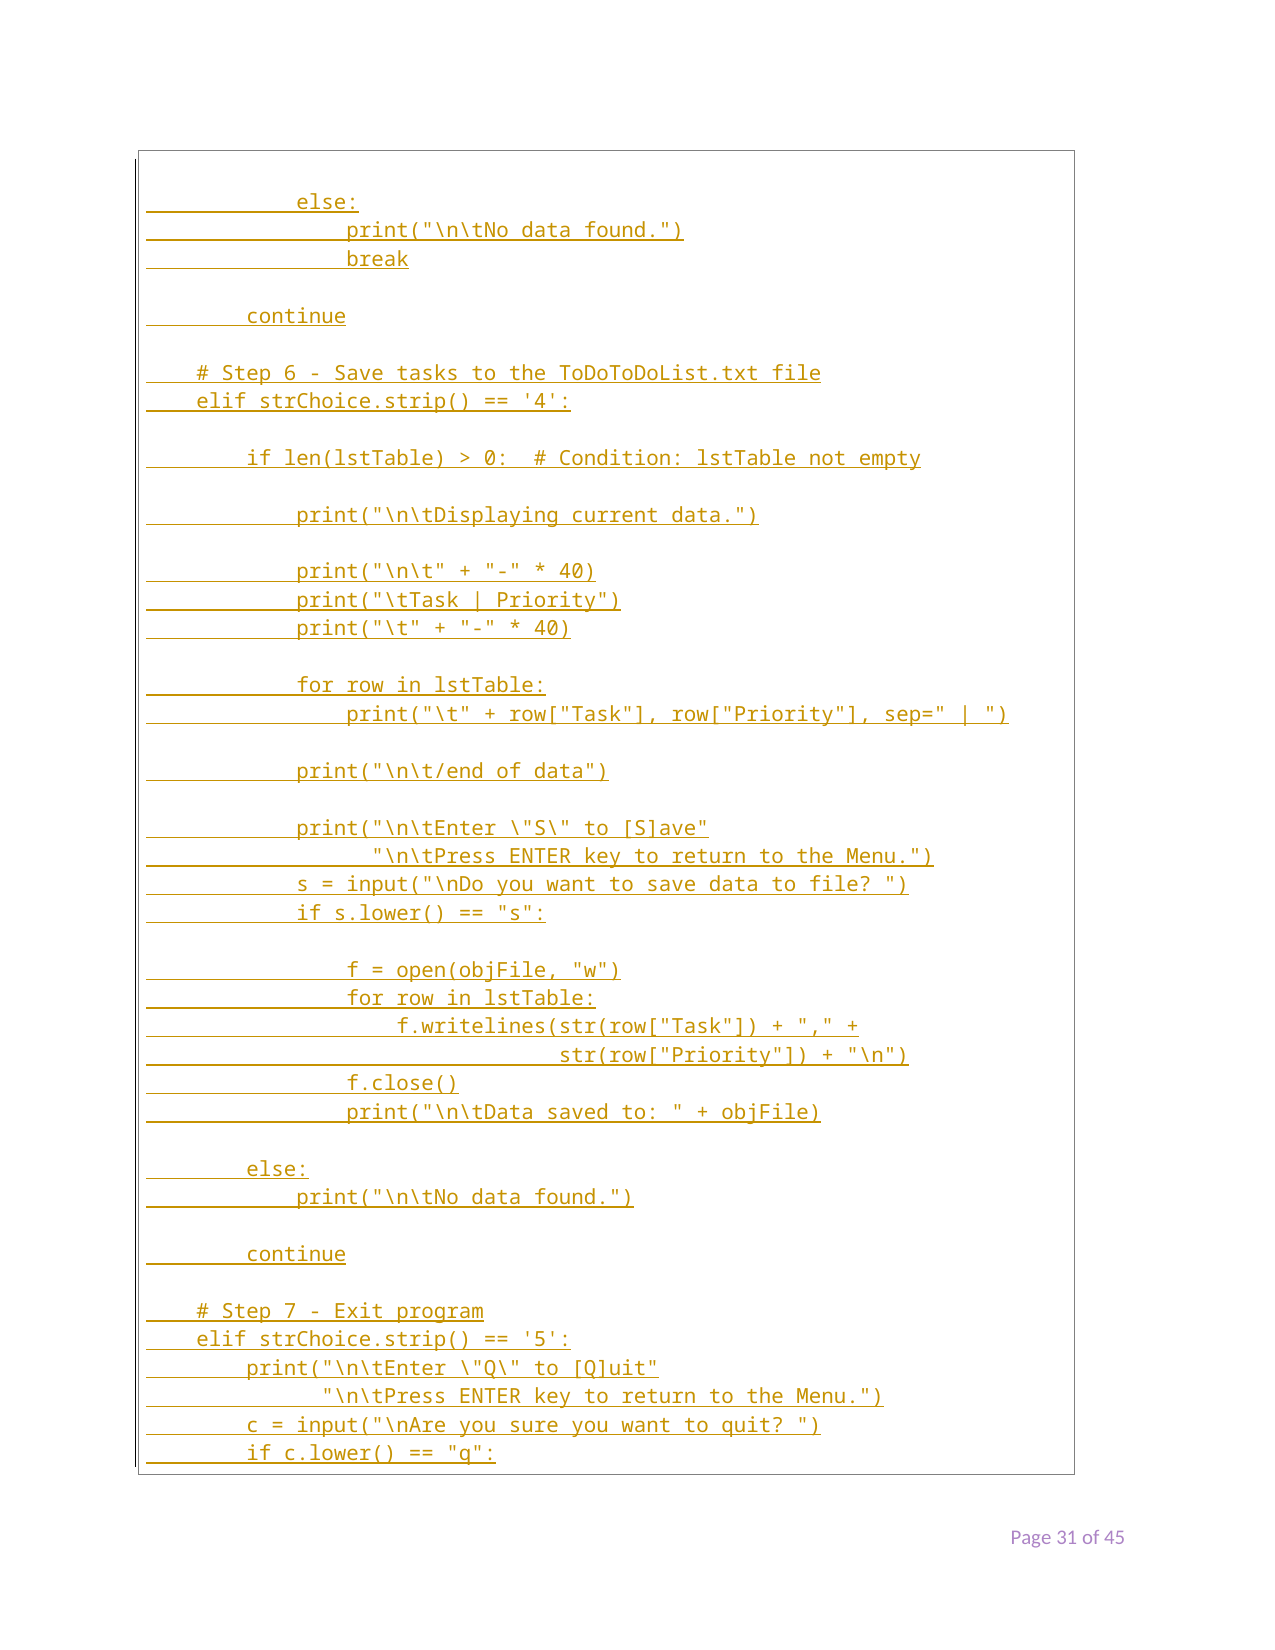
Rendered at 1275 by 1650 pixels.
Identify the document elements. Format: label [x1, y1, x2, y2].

table_header [139, 151, 1074, 1474]
